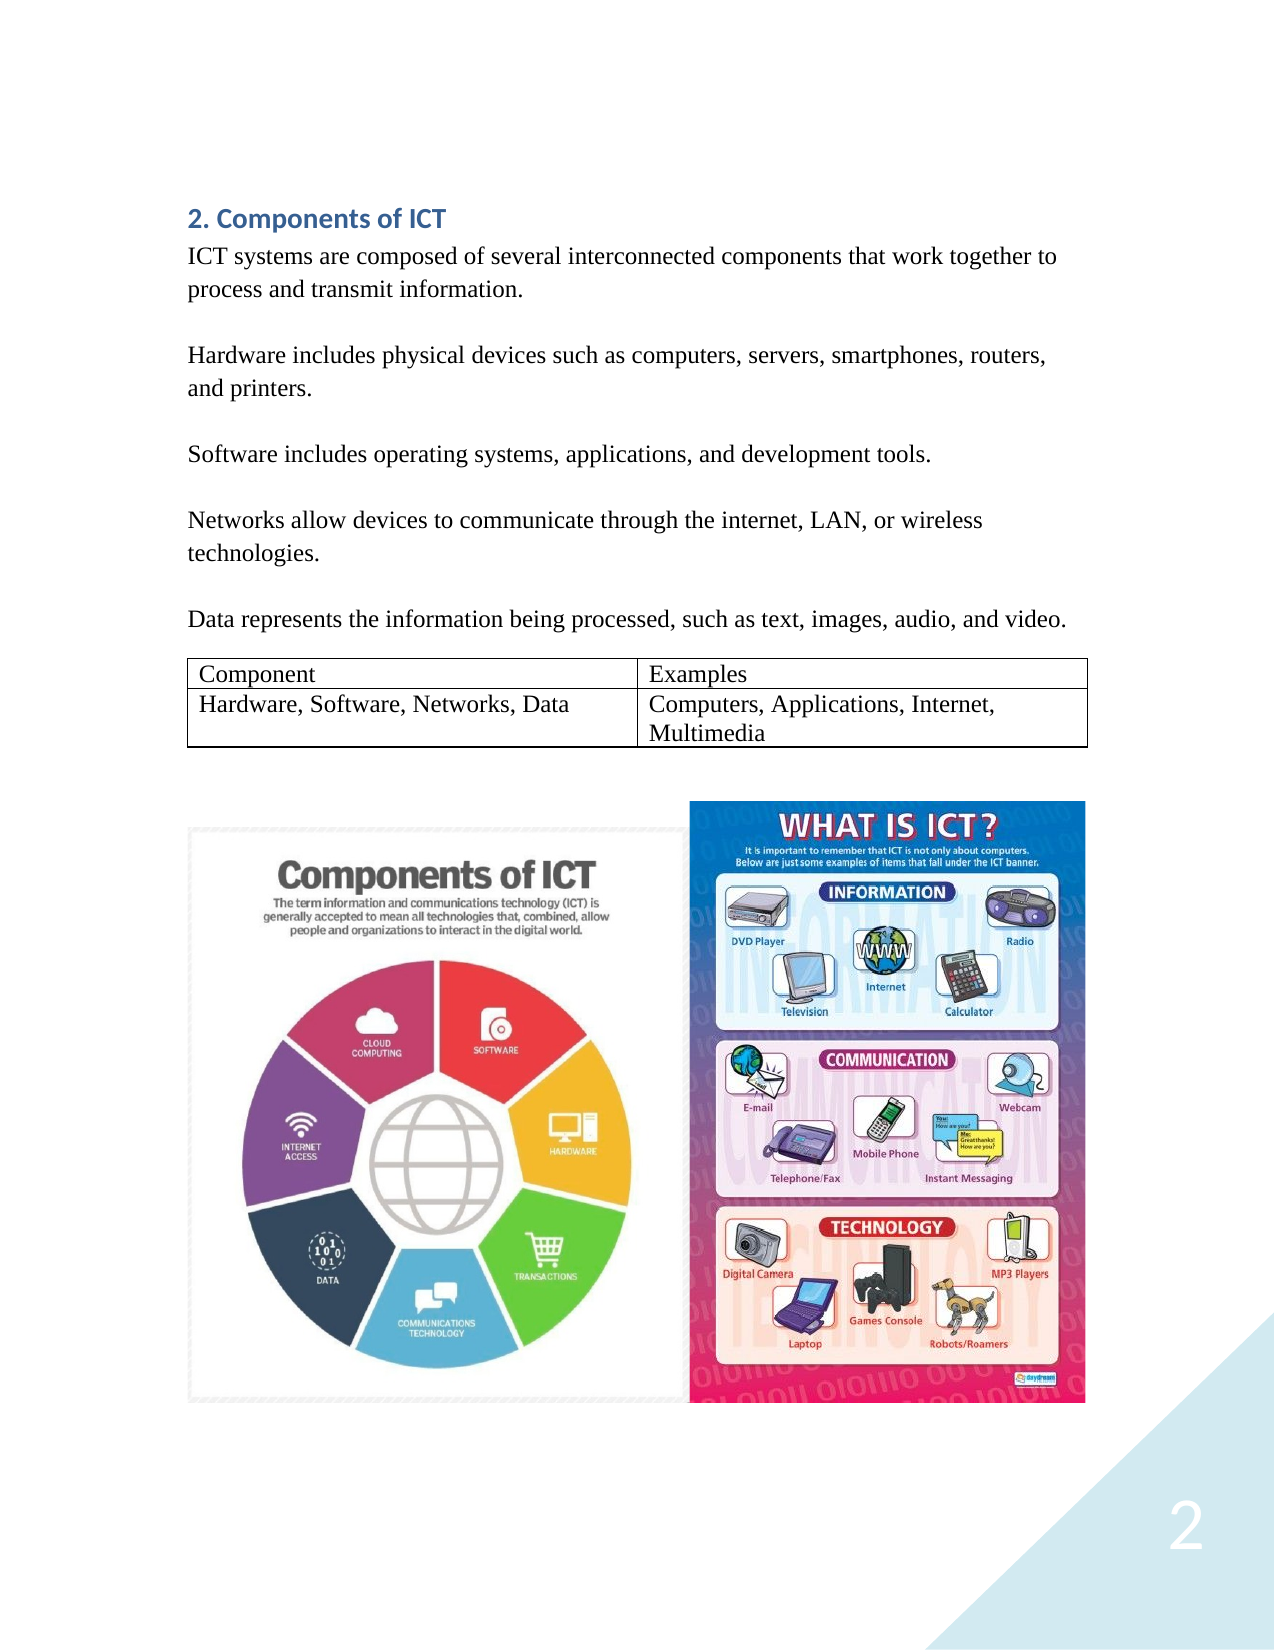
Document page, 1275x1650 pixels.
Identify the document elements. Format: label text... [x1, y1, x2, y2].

text ICT systems are composed of several interconnected components that work together to process and transmit information. Hardware includes physical devices such as computers, servers, smartphones, routers, and printers. Software includes operating systems, applications, and development tools. Networks allow devices to communicate through the internet, LAN, or wireless technologies. Data represents the information being processed, such as text, images, audio, and video. [187, 241, 1087, 633]
table_cell Hardware, Software, Networks, Data [188, 689, 637, 746]
table_header Component [188, 659, 637, 688]
subtitle 2. Components of ICT [187, 200, 1087, 236]
table_cell Computers, Applications, Internet, Multimedia [638, 689, 1087, 746]
picture [187, 801, 1086, 1403]
table_header Examples [638, 659, 1087, 688]
